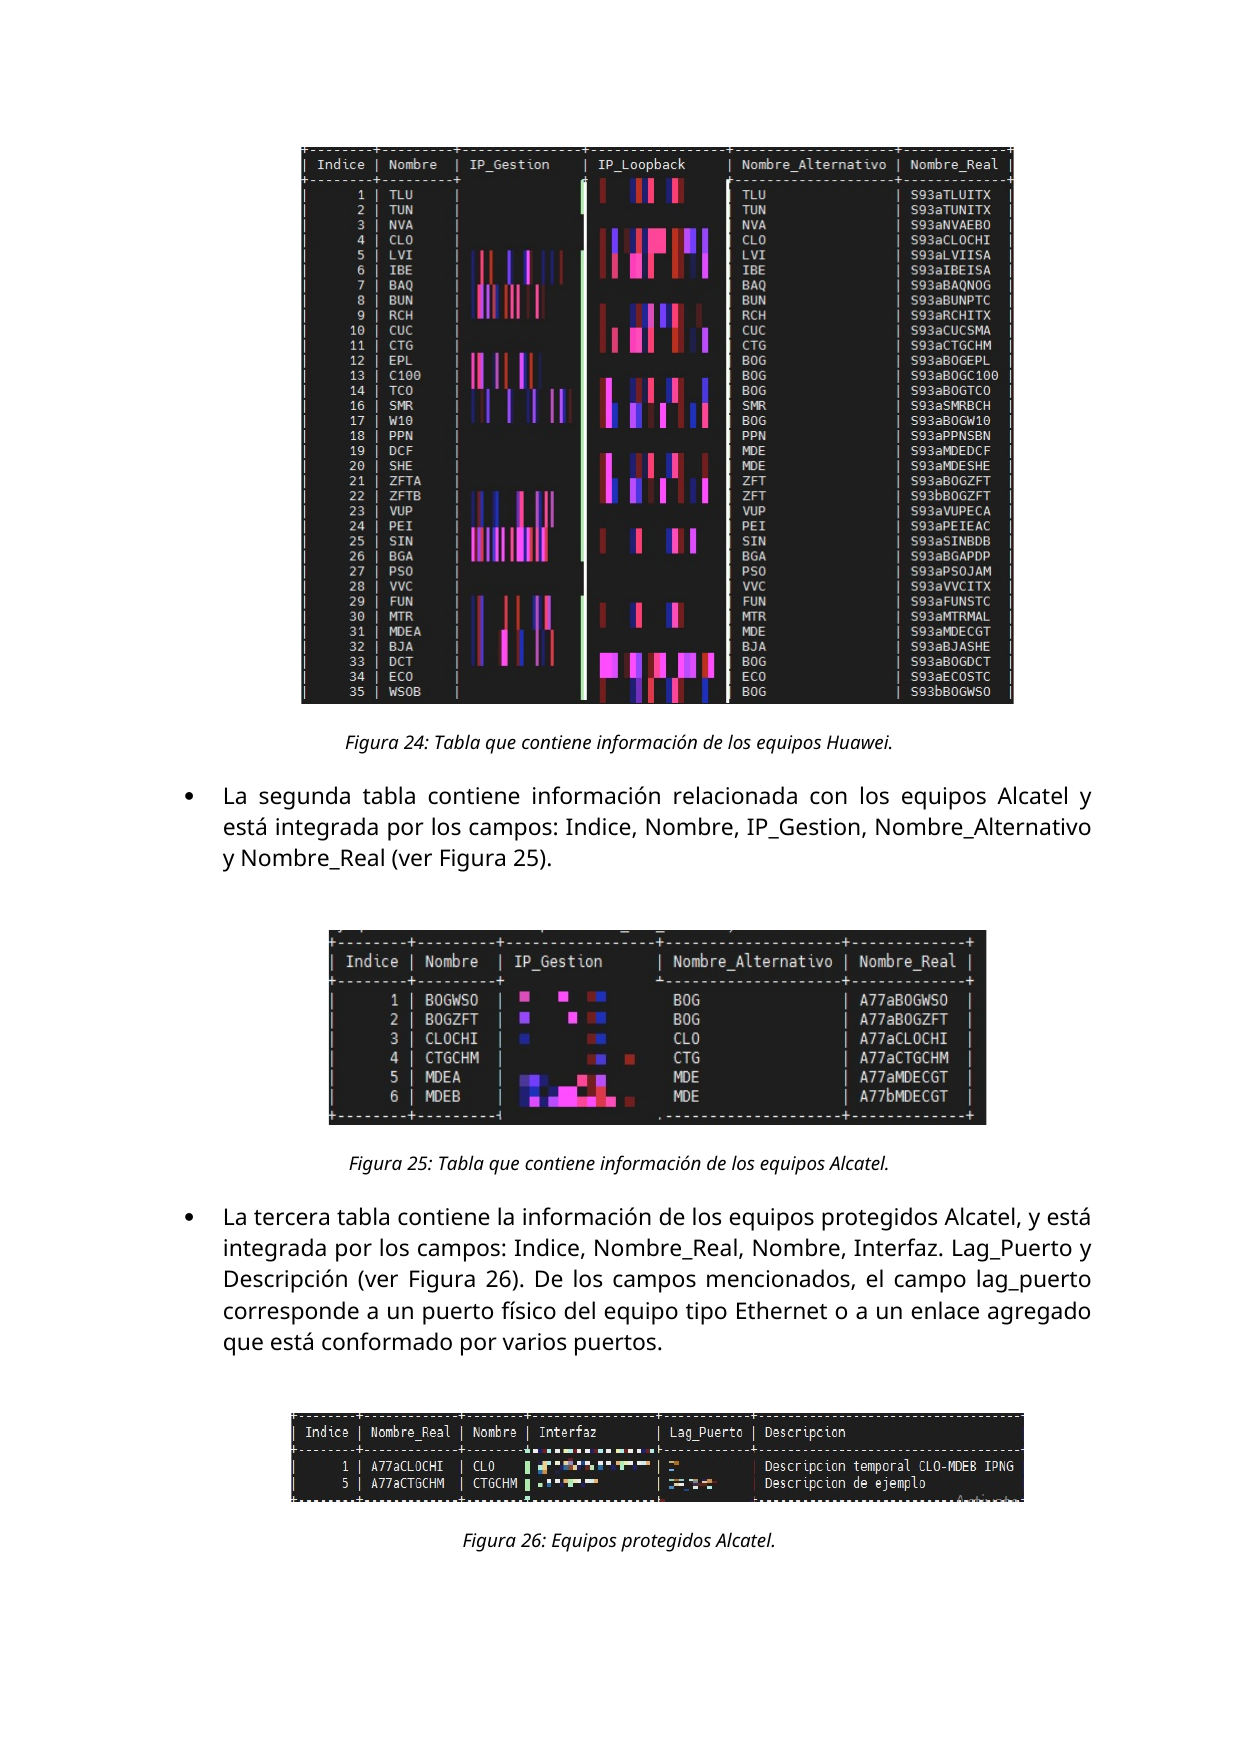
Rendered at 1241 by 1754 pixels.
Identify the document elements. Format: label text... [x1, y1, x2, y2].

list La tercera tabla contiene la información de los equipos protegidos Alcatel, y está integrada por los campos: Indice, Nombre_Real, Nombre, Interfaz. Lag_Puerto y Descripción (ver Figura 26). De los campos mencionados, el campo lag_puerto corresponde a un puerto físico del equipo tipo Ethernet o a un enlace agregado que está conformado por varios puertos. [185, 1201, 1092, 1357]
list La segunda tabla contiene información relacionada con los equipos Alcatel y está integrada por los campos: Indice, Nombre, IP_Gestion, Nombre_Alternativo y Nombre_Real (ver Figura 25). [185, 780, 1092, 874]
picture [291, 1413, 1024, 1502]
picture [328, 930, 987, 1125]
picture [301, 147, 1014, 704]
